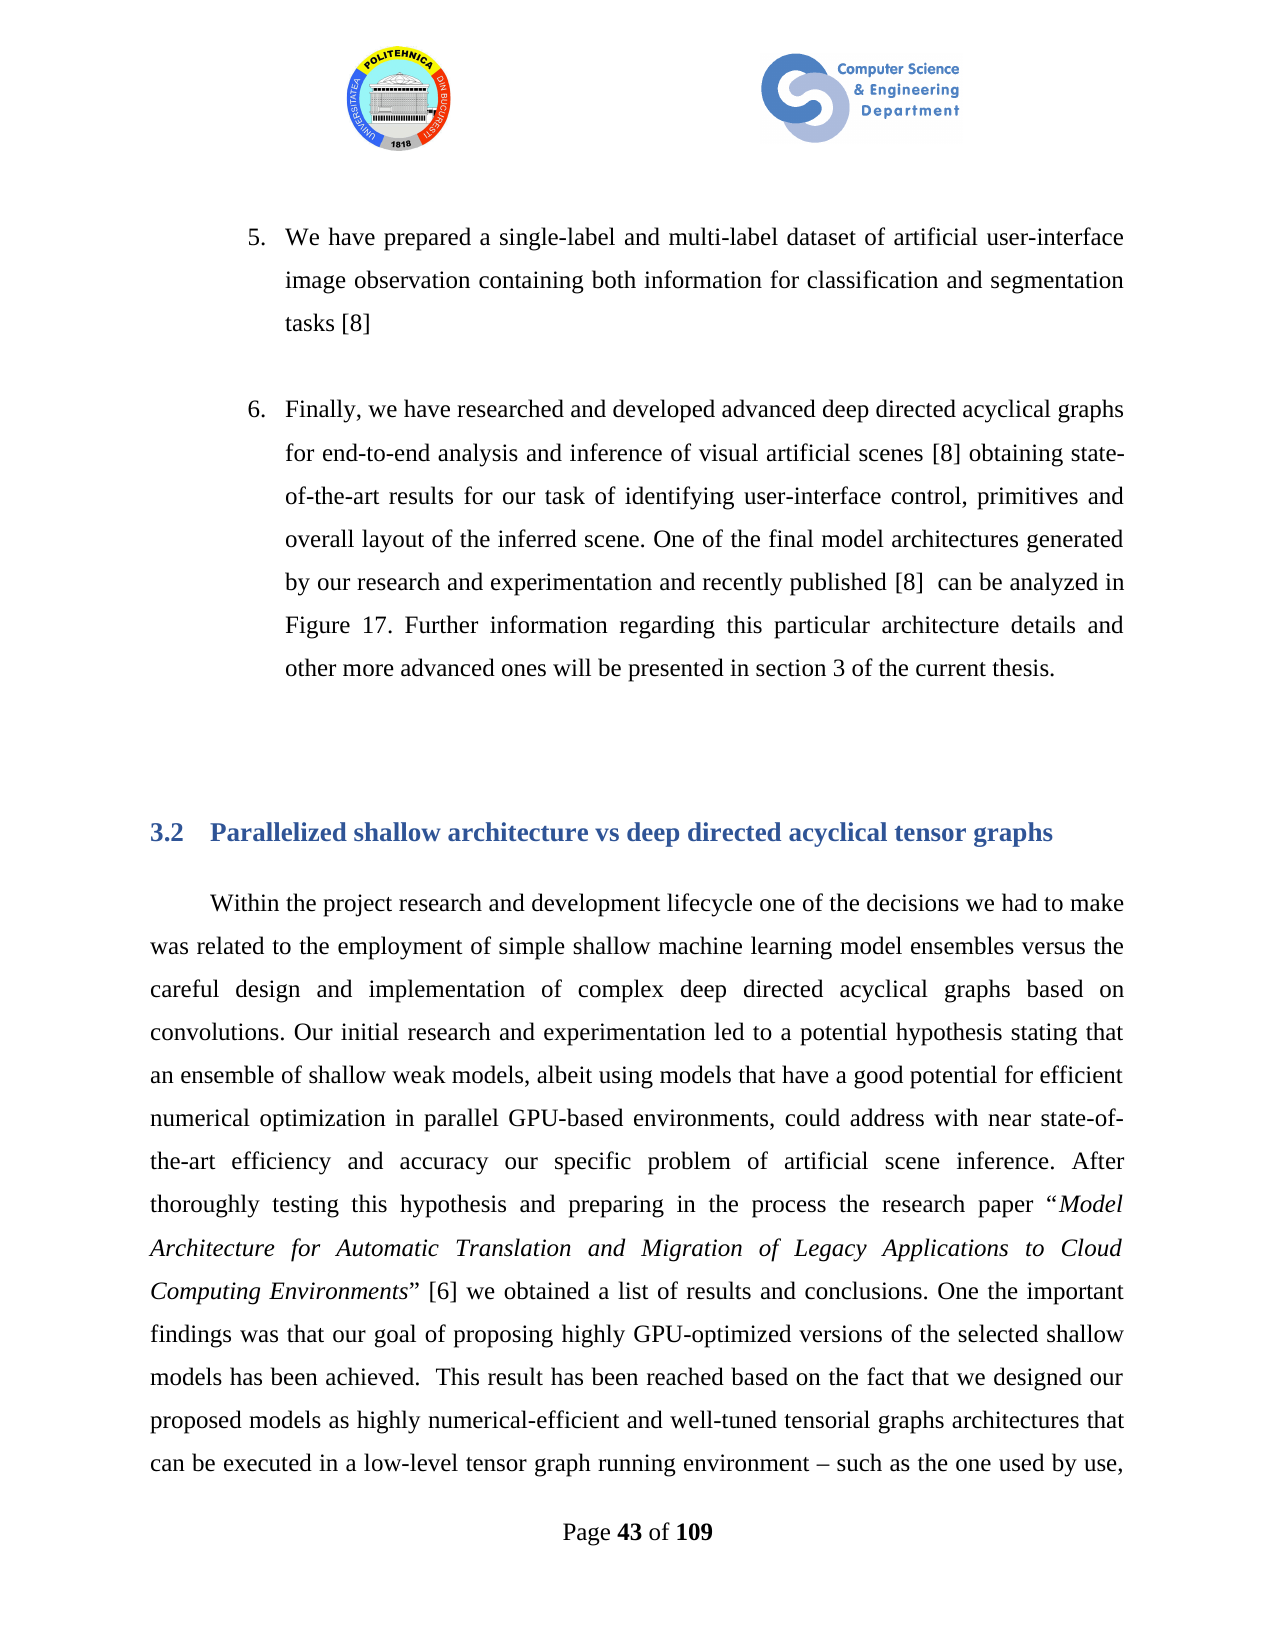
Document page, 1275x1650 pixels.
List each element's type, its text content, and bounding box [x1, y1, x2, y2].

list We have prepared a single-label and multi-label dataset of artificial user-interface image observation containing both information for classification and segmentation tasks [247, 222, 1125, 337]
list Finally, we have researched and developed advanced deep directed acyclical graphs for end-to-end analysis and inference of visual artificial scenes obtaining state-of-the-art results for our task of identifying user-interface control, primitives and overall layout of the inferred scene. One of the final model architectures generated by our research and experimentation and recently published can be analyzed in Figure 17. Further information regarding this particular architecture details and other more advanced ones will be presented in section 3 of the current thesis. [247, 394, 1125, 682]
subtitle Parallelized shallow architecture vs deep directed acyclical tensor graphs [150, 816, 1125, 847]
picture [346, 46, 451, 151]
picture [760, 53, 963, 144]
